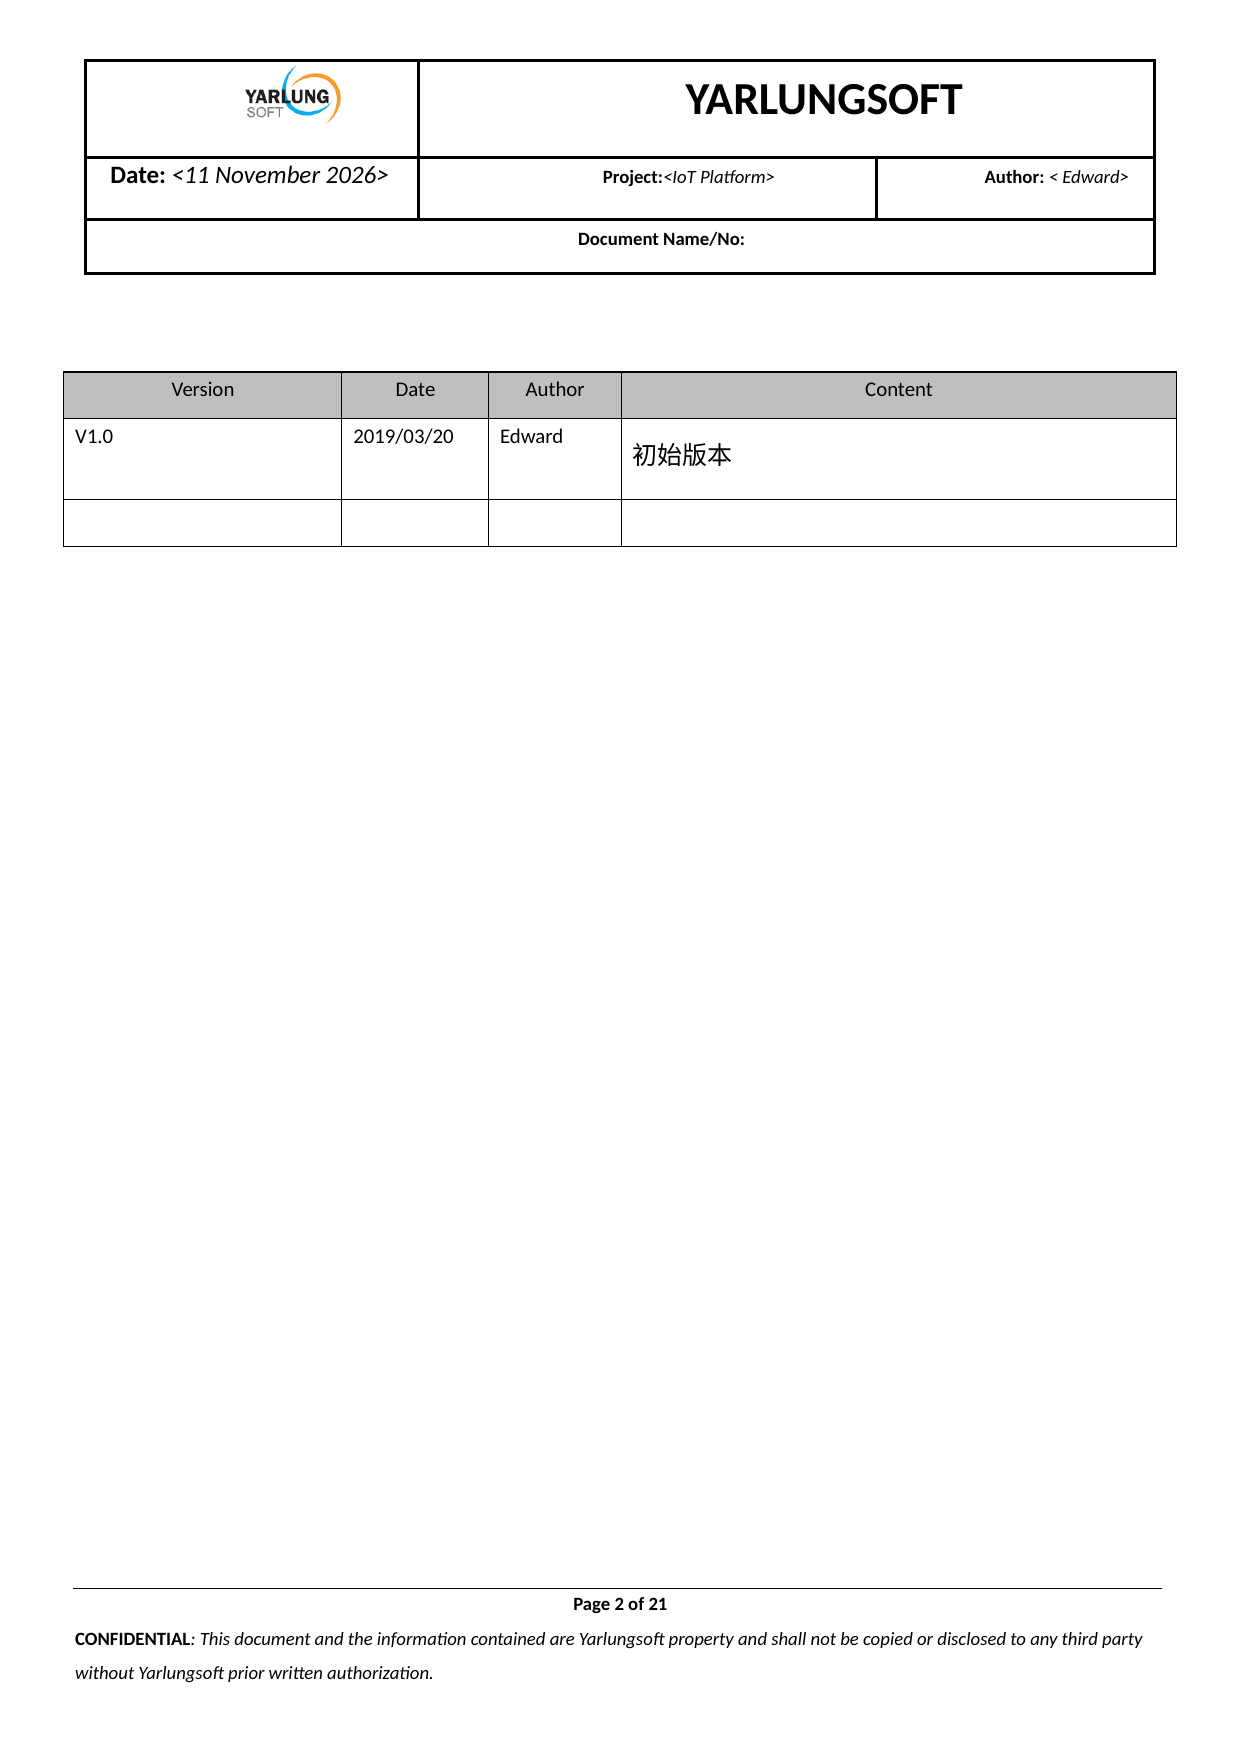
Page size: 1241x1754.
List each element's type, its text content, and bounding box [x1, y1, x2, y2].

table_header Content [622, 373, 1176, 418]
table_cell [489, 500, 621, 546]
table_cell [342, 500, 488, 546]
table_cell [64, 500, 341, 546]
picture [228, 62, 352, 134]
table_cell Edward [489, 419, 621, 499]
table_cell [622, 500, 1176, 546]
table_header Version [64, 373, 341, 418]
table_header Author [489, 373, 621, 418]
table_cell 2019/03/20 [342, 419, 488, 499]
table_header Date [342, 373, 488, 418]
table_cell V1.0 [64, 419, 341, 499]
table_cell 初始版本 [622, 419, 1176, 499]
